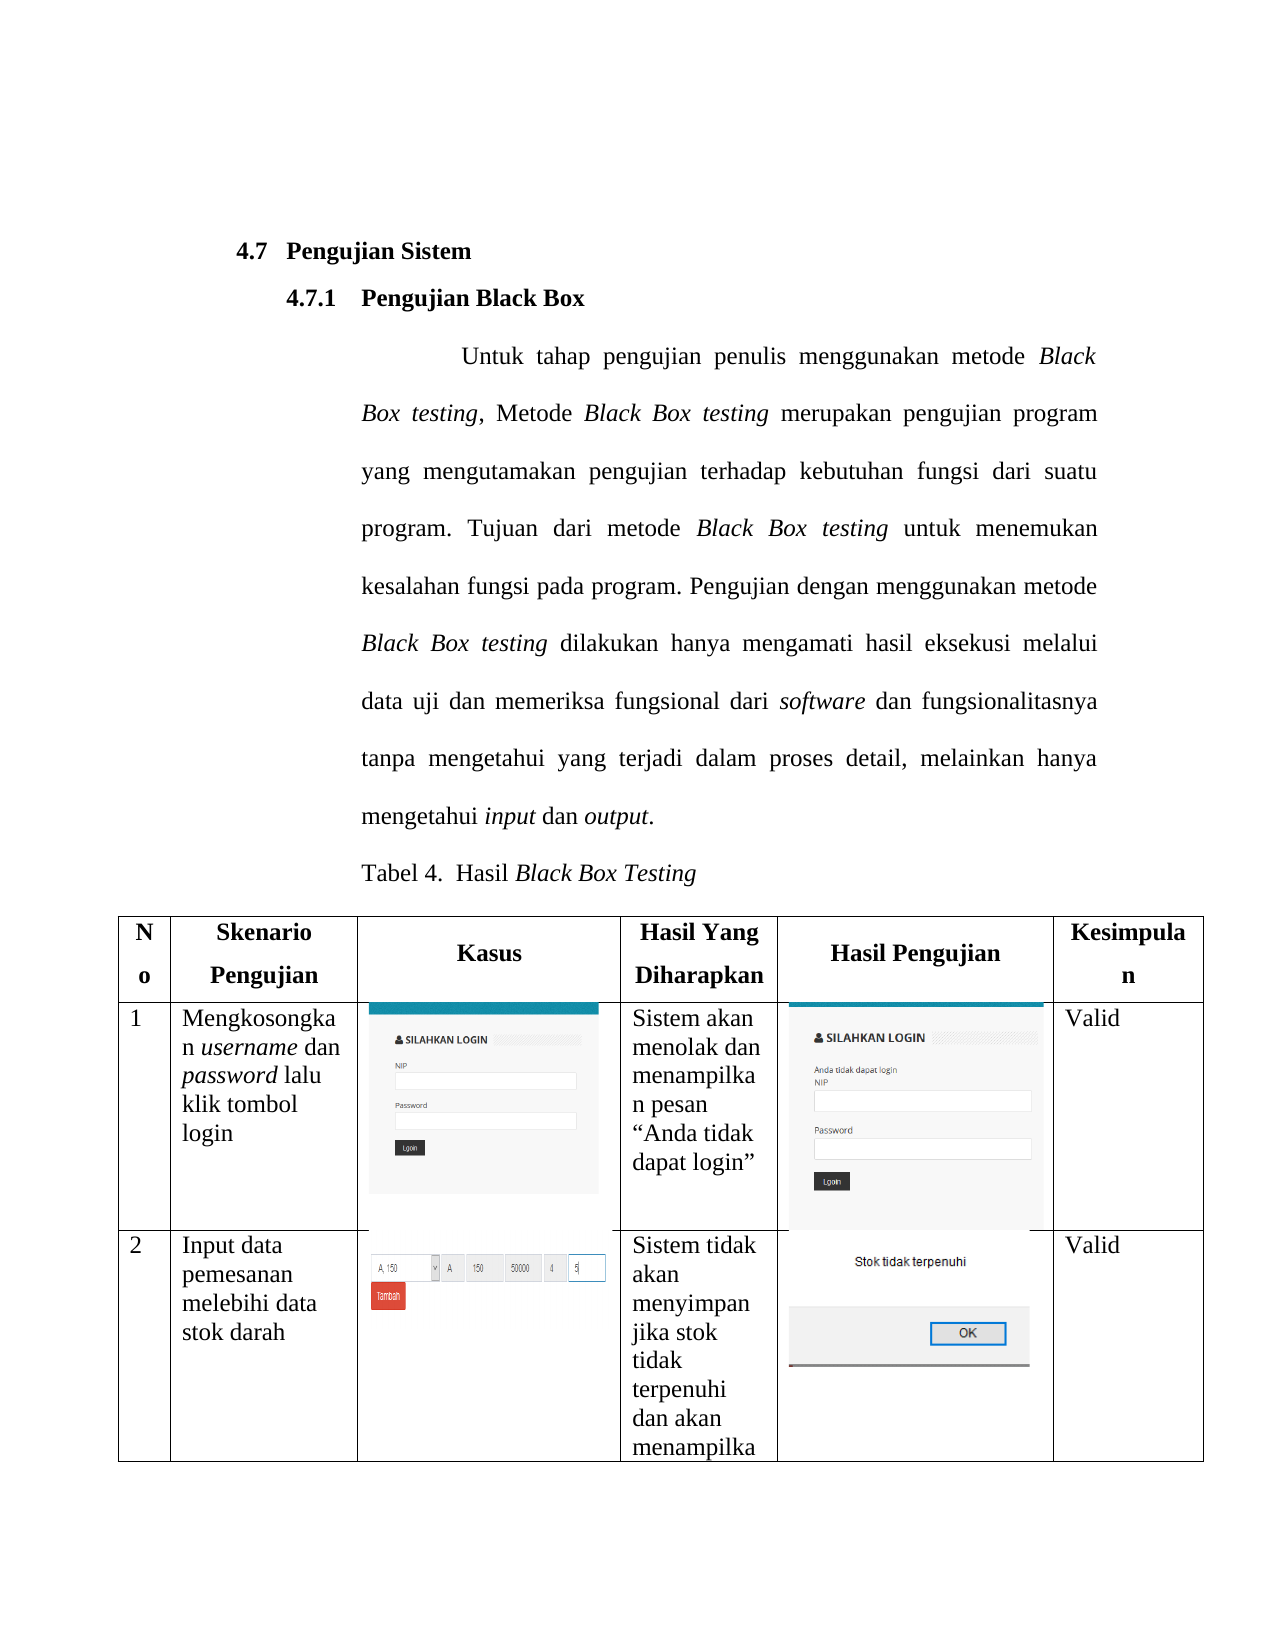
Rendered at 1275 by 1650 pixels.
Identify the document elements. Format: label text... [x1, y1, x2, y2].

table_cell 1 [119, 1003, 170, 1229]
table_header Kesimpulan [1054, 917, 1203, 1002]
picture [368, 1230, 613, 1329]
table_cell Valid [1054, 1231, 1203, 1461]
text 4.7 Pengujian Sistem [236, 236, 1098, 265]
table_header Skenario Pengujian [171, 917, 357, 1002]
list Tabel 4. Hasil Black Box Testing [361, 858, 1098, 887]
table_cell Sistem akan menolak dan menampilkan pesan “Anda tidak dapat login” [621, 1003, 777, 1229]
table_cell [621, 1231, 777, 1461]
table_cell [778, 1003, 788, 1229]
table_cell Valid [1054, 1003, 1203, 1229]
table_cell Mengkosongkan username dan password lalu klik tombol login [171, 1003, 357, 1229]
list Untuk tahap pengujian penulis menggunakan metode Black Box testing, Metode Black Box testing merupakan pengujian program yang mengutamakan pengujian terhadap kebutuhan fungsi dari suatu program. Tujuan dari metode Black Box testing untuk menemukan kesalahan fungsi pada program. Pengujian dengan menggunakan metode Black Box testing dilakukan hanya mengamati hasil eksekusi melalui data uji dan memeriksa fungsional dari software dan fungsionalitasnya tanpa mengetahui yang terjadi dalam proses detail, melainkan hanya mengetahui input dan output. [361, 341, 1098, 829]
table_header Hasil Pengujian [778, 917, 1053, 1002]
table_cell [358, 1231, 620, 1461]
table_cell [171, 1231, 357, 1461]
table_cell [778, 1231, 1053, 1461]
table_header Kasus [358, 917, 620, 1002]
table_cell [358, 1003, 620, 1229]
table_cell 2 [119, 1231, 170, 1461]
list Pengujian Black Box [286, 283, 1098, 312]
table_header No [119, 917, 170, 1002]
picture [368, 1002, 599, 1194]
table_cell [1044, 1003, 1053, 1229]
table_header Hasil Yang Diharapkan [621, 917, 777, 1002]
picture [788, 1002, 1044, 1367]
